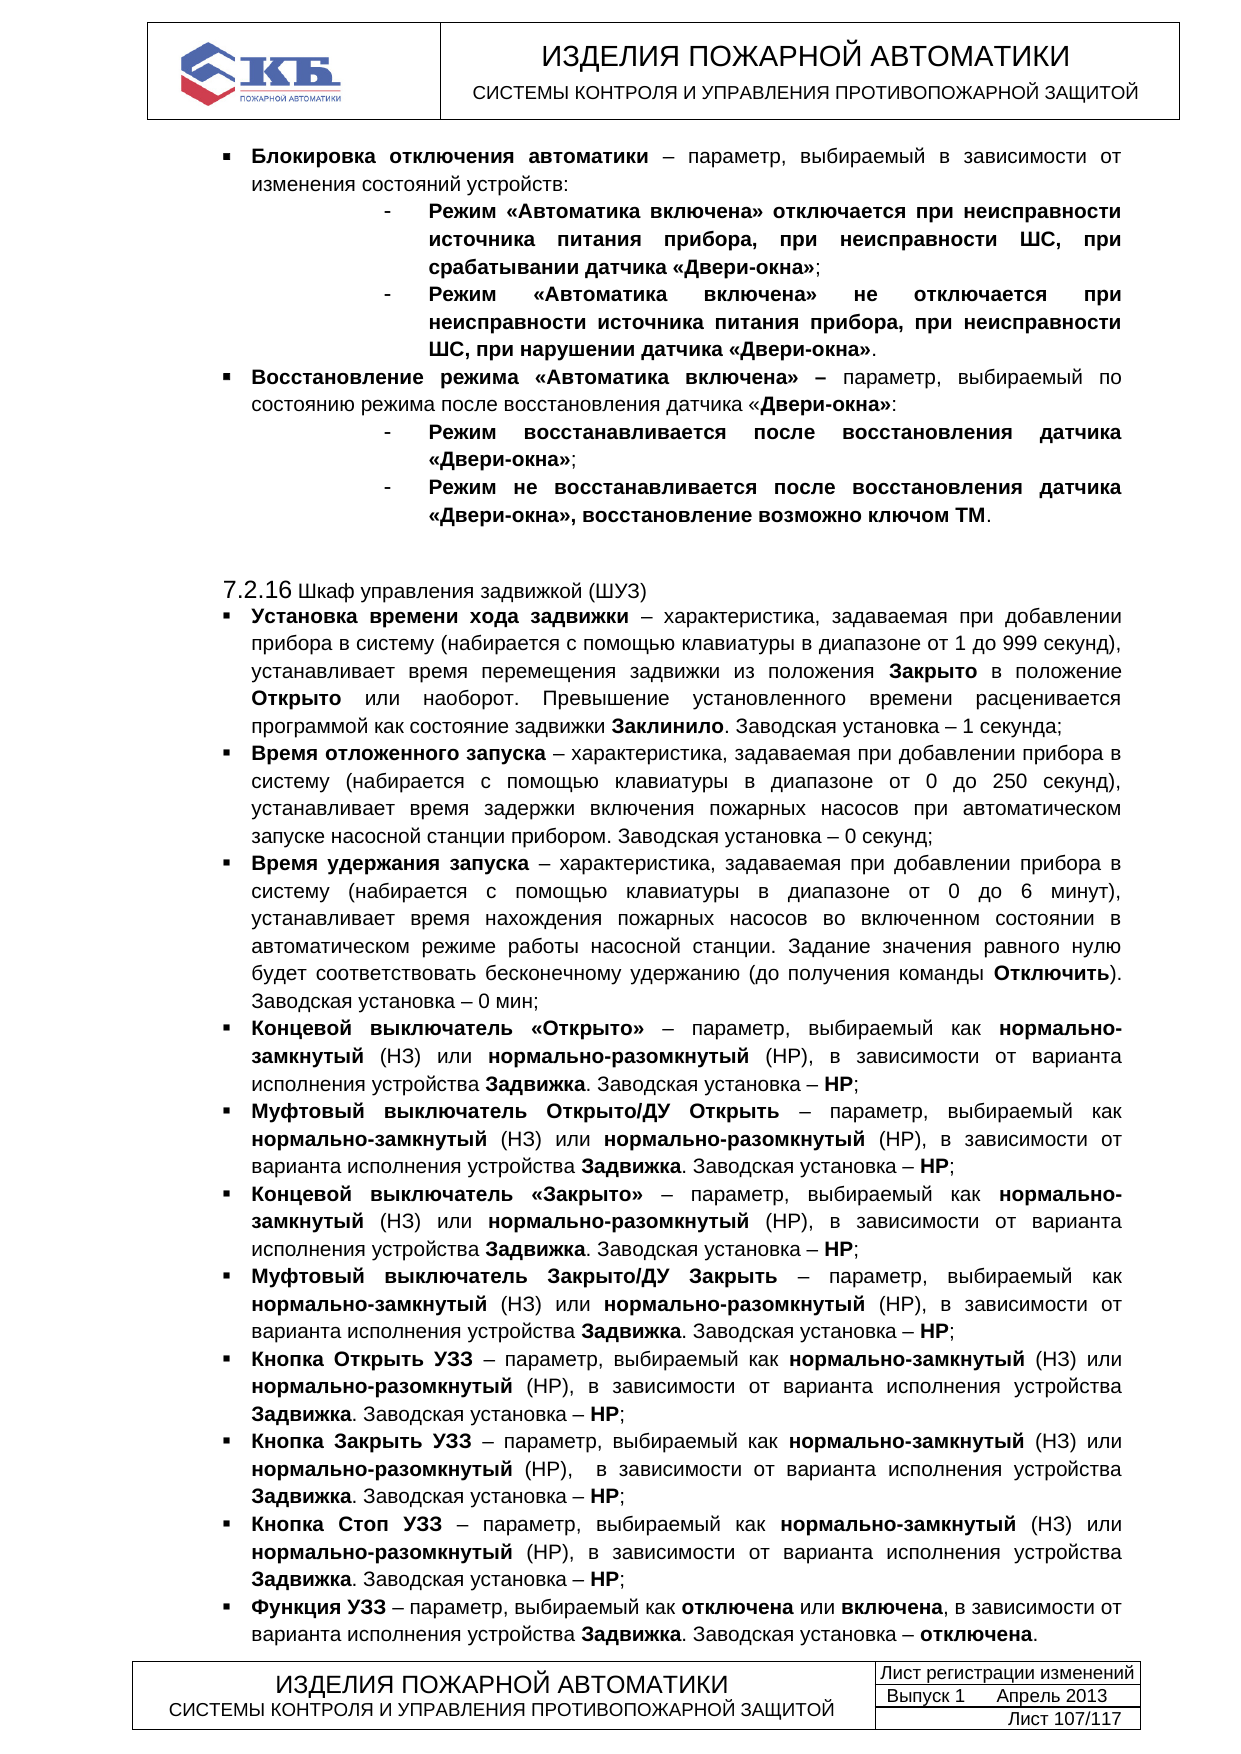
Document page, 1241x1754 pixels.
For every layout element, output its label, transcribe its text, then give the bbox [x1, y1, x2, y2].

list Блокировка отключения автоматики – параметр, выбираемый в зависимости от изменения состояний устройств: [222, 144, 1122, 196]
list Время удержания запуска – характеристика, задаваемая при добавлении прибора в систему (набирается с помощью клавиатуры в диапазоне от 0 до 6 минут), устанавливает время нахождения пожарных насосов во включенном состоянии в автоматическом режиме работы насосной станции. Задание значения равного нулю будет соответствовать бесконечному удержанию (до получения команды Отключить). Заводская установка – 0 мин; [222, 851, 1122, 1013]
list Кнопка Открыть УЗЗ – параметр, выбираемый как нормально-замкнутый (НЗ) или нормально-разомкнутый (НР), в зависимости от варианта исполнения устройства Задвижка. Заводская установка – НР; [222, 1347, 1122, 1426]
list Концевой выключатель «Закрыто» – параметр, выбираемый как нормально-замкнутый (НЗ) или нормально-разомкнутый (НР), в зависимости от варианта исполнения устройства Задвижка. Заводская установка – НР; [222, 1181, 1122, 1261]
list Функция УЗЗ – параметр, выбираемый как отключена или включена, в зависимости от варианта исполнения устройства Задвижка. Заводская установка – отключена. [222, 1594, 1122, 1646]
list Шкаф управления задвижкой (ШУЗ) [223, 575, 1122, 603]
list Установка времени хода задвижки – характеристика, задаваемая при добавлении прибора в систему (набирается с помощью клавиатуры в диапазоне от 1 до 999 секунд), устанавливает время перемещения задвижки из положения Закрыто в положение Открыто или наоборот. Превышение установленного времени расценивается программой как состояние задвижки Заклинило. Заводская установка – 1 секунда; [222, 603, 1122, 737]
list Восстановление режима «Автоматика включена» – параметр, выбираемый по состоянию режима после восстановления датчика «Двери-окна»: [222, 364, 1122, 416]
list Муфтовый выключатель Открыто/ДУ Открыть – параметр, выбираемый как нормально-замкнутый (НЗ) или нормально-разомкнутый (НР), в зависимости от варианта исполнения устройства Задвижка. Заводская установка – НР; [222, 1099, 1122, 1178]
picture [177, 34, 354, 115]
list Режим «Автоматика включена» отключается при неисправности источника питания прибора, при неисправности ШС, при срабатывании датчика «Двери-окна»; [384, 199, 1122, 278]
list Время отложенного запуска – характеристика, задаваемая при добавлении прибора в систему (набирается с помощью клавиатуры в диапазоне от 0 до 250 секунд), устанавливает время задержки включения пожарных насосов при автоматическом запуске насосной станции прибором. Заводская установка – 0 секунд; [222, 741, 1122, 848]
list Концевой выключатель «Открыто» – параметр, выбираемый как нормально-замкнутый (НЗ) или нормально-разомкнутый (НР), в зависимости от варианта исполнения устройства Задвижка. Заводская установка – НР; [222, 1016, 1122, 1095]
list Кнопка Закрыть УЗЗ – параметр, выбираемый как нормально-замкнутый (НЗ) или нормально-разомкнутый (НР), в зависимости от варианта исполнения устройства Задвижка. Заводская установка – НР; [222, 1429, 1122, 1508]
list Режим не восстанавливается после восстановления датчика «Двери-окна», восстановление возможно ключом ТМ. [384, 475, 1122, 526]
list Режим восстанавливается после восстановления датчика «Двери-окна»; [384, 420, 1122, 471]
list Режим «Автоматика включена» не отключается при неисправности источника питания прибора, при неисправности ШС, при нарушении датчика «Двери-окна». [384, 282, 1122, 361]
list Муфтовый выключатель Закрыто/ДУ Закрыть – параметр, выбираемый как нормально-замкнутый (НЗ) или нормально-разомкнутый (НР), в зависимости от варианта исполнения устройства Задвижка. Заводская установка – НР; [222, 1264, 1122, 1343]
list Кнопка Стоп УЗЗ – параметр, выбираемый как нормально-замкнутый (НЗ) или нормально-разомкнутый (НР), в зависимости от варианта исполнения устройства Задвижка. Заводская установка – НР; [222, 1512, 1122, 1591]
